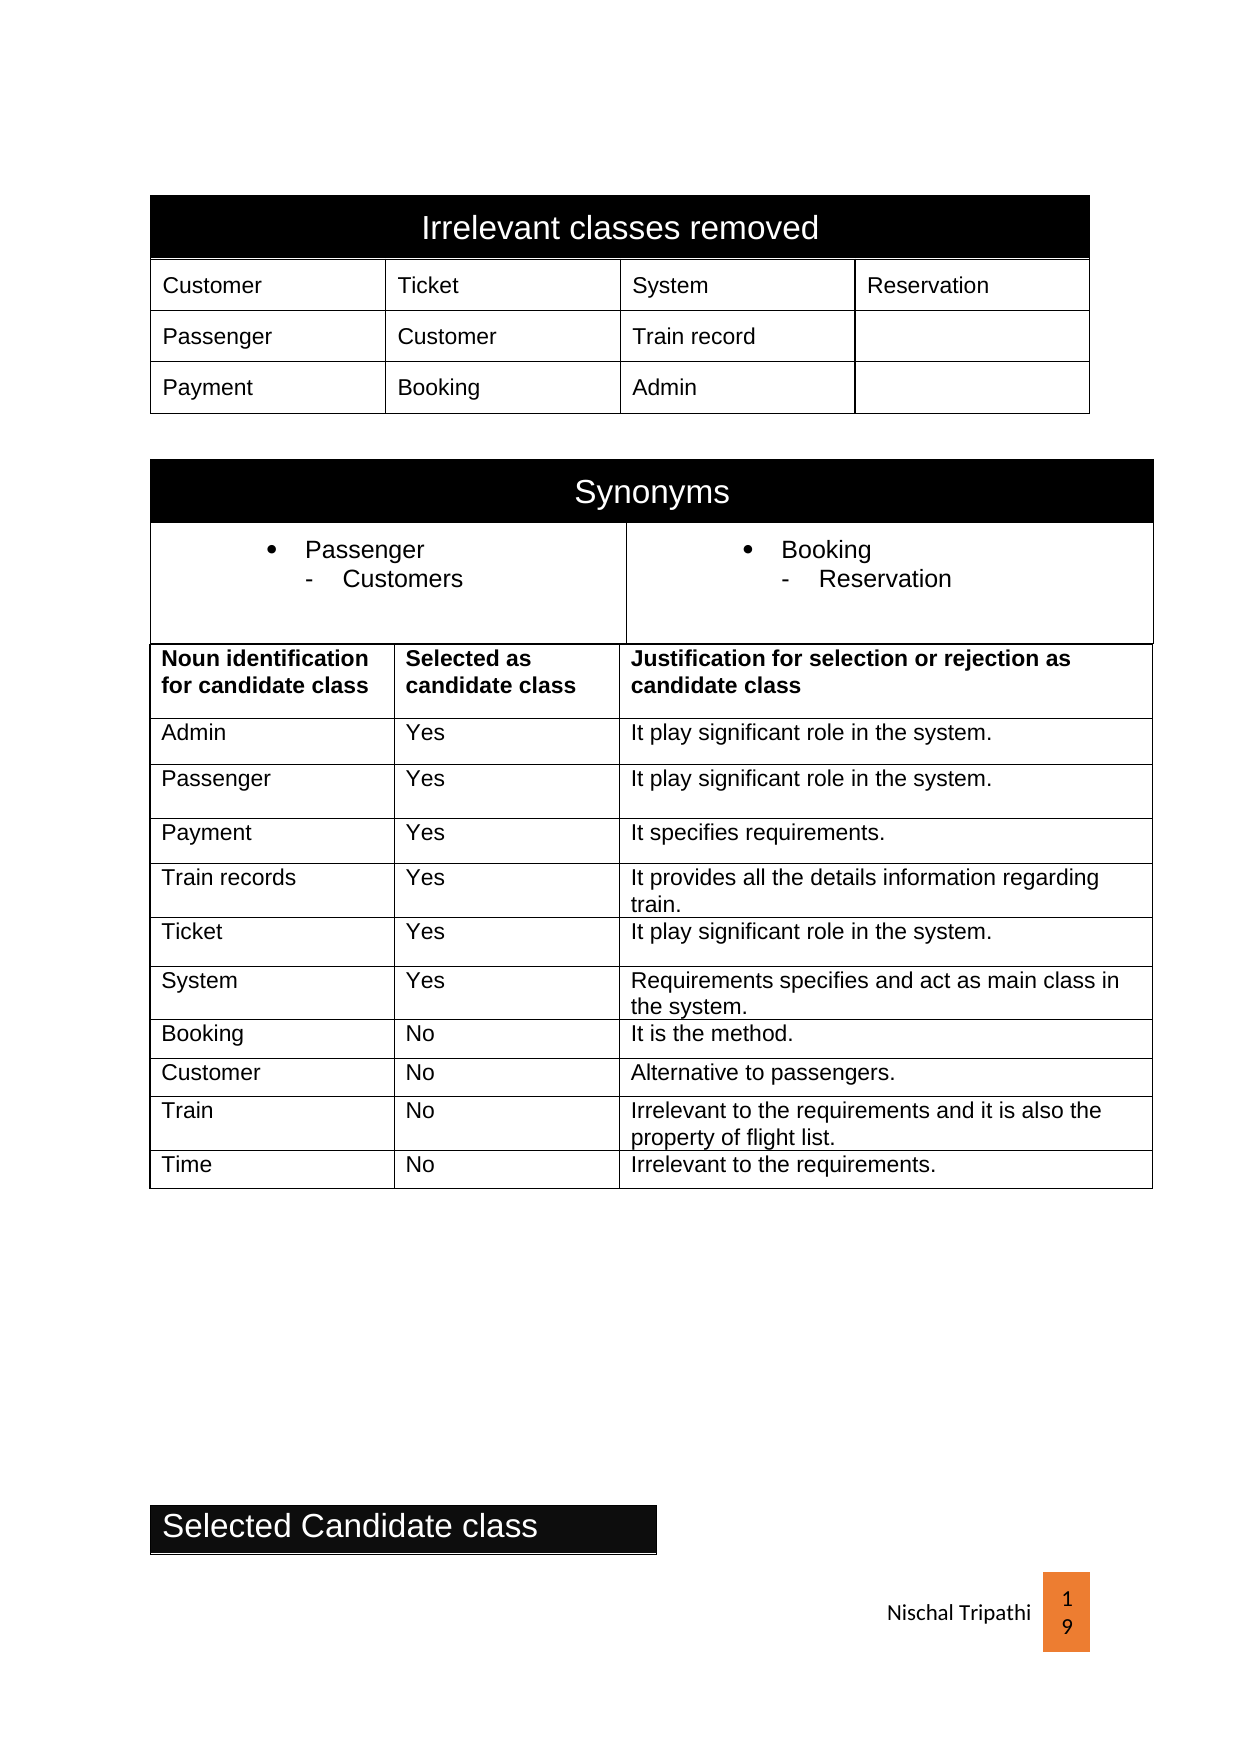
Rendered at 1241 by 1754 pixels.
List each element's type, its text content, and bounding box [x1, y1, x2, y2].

table_cell Ticket [386, 260, 620, 310]
table_cell Train record [621, 311, 854, 361]
table_cell Yes [395, 819, 619, 863]
table_cell Irrelevant to the requirements. [620, 1151, 1152, 1188]
table_cell Yes [395, 864, 619, 917]
table_cell Booking [386, 362, 620, 413]
table_header Selected Candidate class [151, 1506, 656, 1553]
table_cell Booking [151, 1020, 394, 1058]
table_cell Admin [621, 362, 854, 413]
table_cell Passenger [151, 311, 385, 361]
table_cell System [151, 967, 394, 1019]
table_cell Train records [151, 864, 394, 917]
table_cell No [395, 1020, 619, 1058]
table_cell Irrelevant to the requirements and it is also the property of flight list. [620, 1097, 1152, 1150]
table_cell No [395, 1151, 619, 1188]
table_cell Requirements specifies and act as main class in the system. [620, 967, 1152, 1019]
table_cell Customer [386, 311, 620, 361]
table_cell Passenger [151, 765, 394, 817]
table_header Justification for selection or rejection as candidate class [620, 645, 1152, 718]
table_cell Yes [395, 918, 619, 966]
table_cell It play significant role in the system. [620, 765, 1152, 817]
table_cell Reservation [856, 260, 1089, 310]
table_cell No [395, 1059, 619, 1096]
table_header Irrelevant classes removed [151, 196, 1089, 258]
table_cell Booking Reservation [627, 523, 1153, 643]
table_cell System [621, 260, 854, 310]
table_cell Yes [395, 719, 619, 764]
table_cell It play significant role in the system. [620, 719, 1152, 764]
table_cell It play significant role in the system. [620, 918, 1152, 966]
table_cell It specifies requirements. [620, 819, 1152, 863]
table_cell Yes [395, 765, 619, 817]
table_cell Time [151, 1151, 394, 1188]
table_cell It is the method. [620, 1020, 1152, 1058]
table_cell Payment [151, 819, 394, 863]
table_cell Ticket [151, 918, 394, 966]
table_cell Payment [151, 362, 385, 413]
table_cell [856, 362, 1089, 413]
table_cell Train [151, 1097, 394, 1150]
table_cell Customer [151, 260, 385, 310]
table_cell Alternative to passengers. [620, 1059, 1152, 1096]
table_cell Customer [151, 1059, 394, 1096]
table_header Selected as candidate class [395, 645, 619, 718]
table_cell Passenger Customers [151, 523, 626, 643]
table_cell Admin [151, 719, 394, 764]
table_header Noun identification for candidate class [151, 645, 394, 718]
table_cell [856, 311, 1089, 361]
table_cell It provides all the details information regarding train. [620, 864, 1152, 917]
table_cell Yes [395, 967, 619, 1019]
table_header Synonyms [151, 460, 1153, 522]
table_cell No [395, 1097, 619, 1150]
